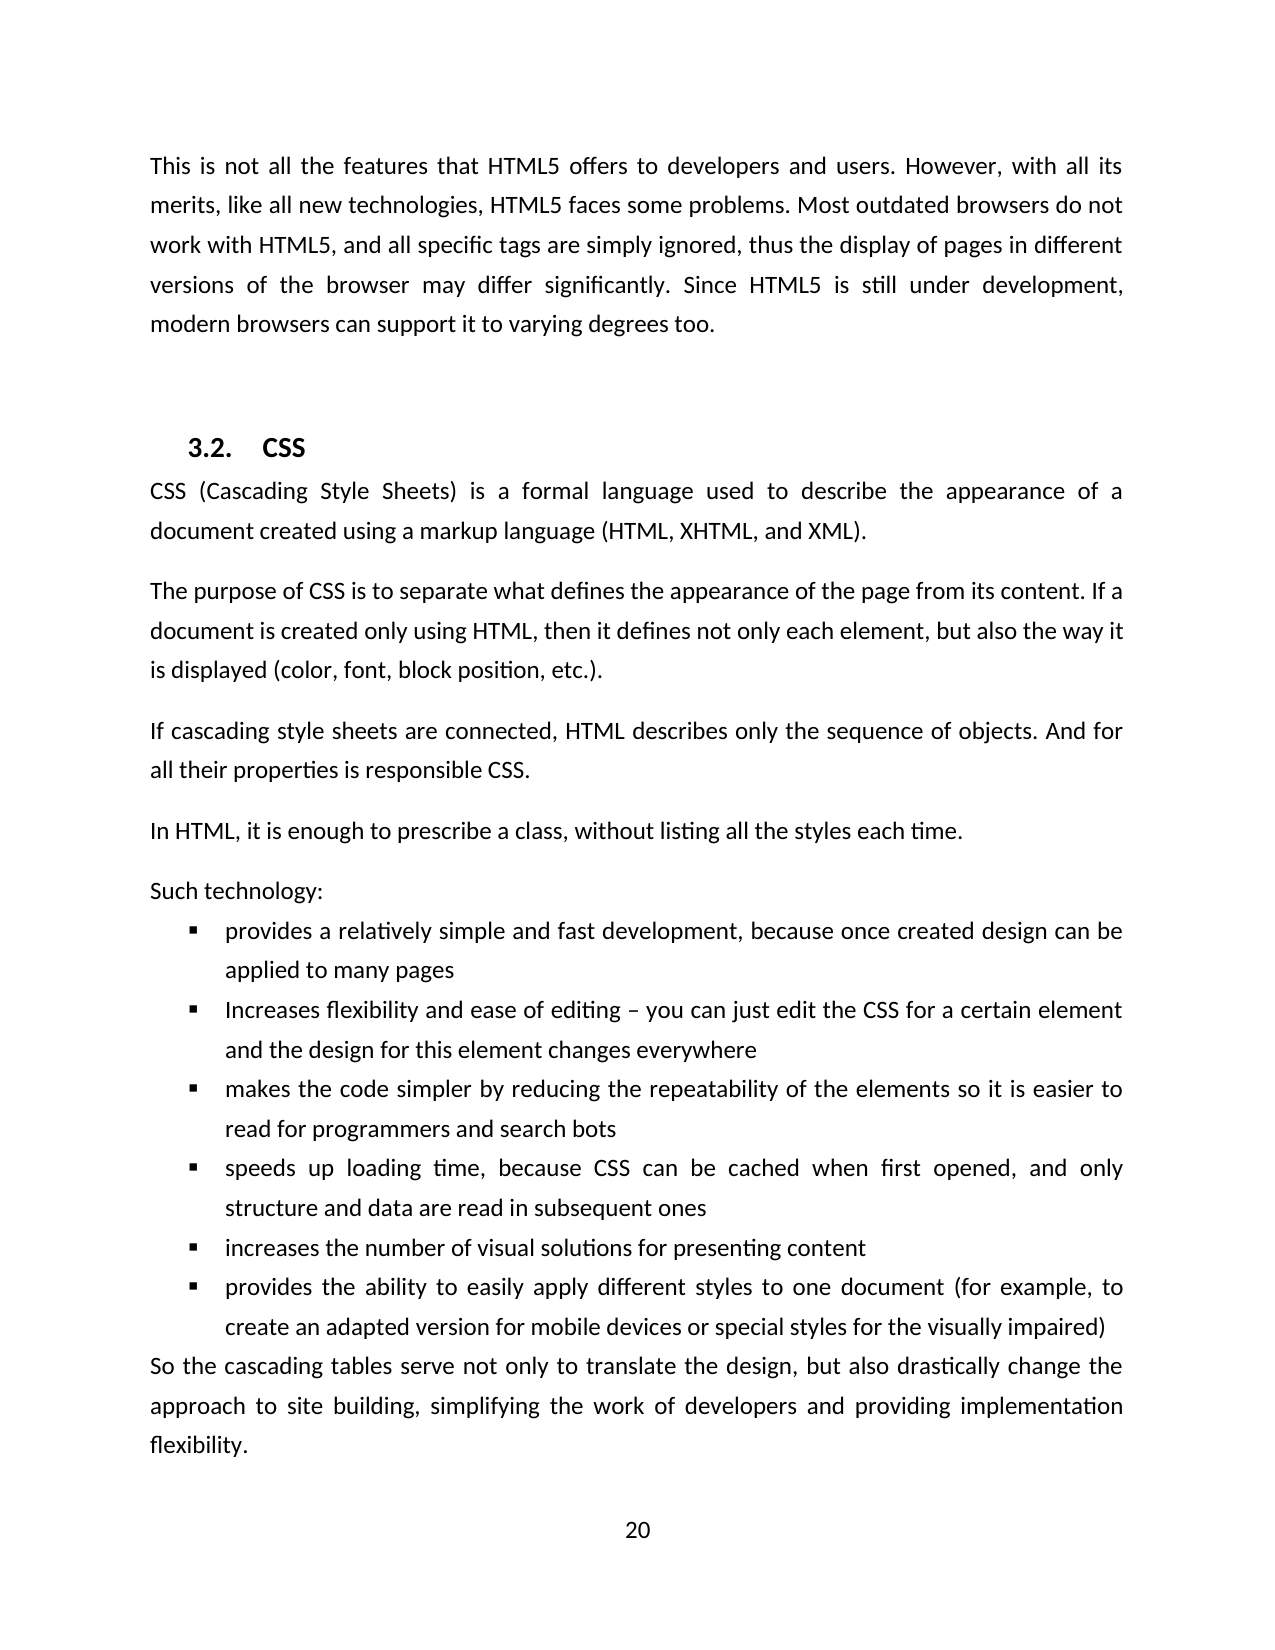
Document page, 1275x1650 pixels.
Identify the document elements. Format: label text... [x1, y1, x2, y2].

list increases the number of visual solutions for presenting content [187, 1232, 1125, 1262]
list provides the ability to easily apply different styles to one document (for example, to create an adapted version for mobile devices or special styles for the visually impaired) [187, 1271, 1125, 1341]
text Such technology: [150, 875, 1125, 906]
list provides a relatively simple and fast development, because once created design can be applied to many pages [187, 915, 1125, 985]
text CSS (Cascading Style Sheets) is a formal language used to describe the appearance of a document created using a markup language (HTML, XHTML, and XML). [150, 475, 1125, 546]
text This is not all the features that HTML5 offers to developers and users. However, with all its merits, like all new technologies, HTML5 faces some problems. Most outdated browsers do not work with HTML5, and all specific tags are simply ignored, thus the display of pages in different versions of the browser may differ significantly. Since HTML5 is still under development, modern browsers can support it to varying degrees too. [150, 150, 1125, 339]
text So the cascading tables serve not only to translate the design, but also drastically change the approach to site building, simplifying the work of developers and providing implementation flexibility. [150, 1350, 1125, 1460]
list Increases flexibility and ease of editing – you can just edit the CSS for a certain element and the design for this element changes everywhere [187, 994, 1125, 1064]
text If cascading style sheets are connected, HTML describes only the sequence of objects. And for all their properties is responsible CSS. [150, 715, 1125, 785]
list makes the code simpler by reducing the repeatability of the elements so it is easier to read for programmers and search bots [187, 1073, 1125, 1143]
subtitle CSS [187, 429, 1125, 465]
text The purpose of CSS is to separate what defines the appearance of the page from its content. If a document is created only using HTML, then it defines not only each element, but also the way it is displayed (color, font, block position, etc.). [150, 575, 1125, 685]
list speeds up loading time, because CSS can be cached when first opened, and only structure and data are read in subsequent ones [187, 1152, 1125, 1223]
text In HTML, it is enough to prescribe a class, without listing all the styles each time. [150, 815, 1125, 846]
